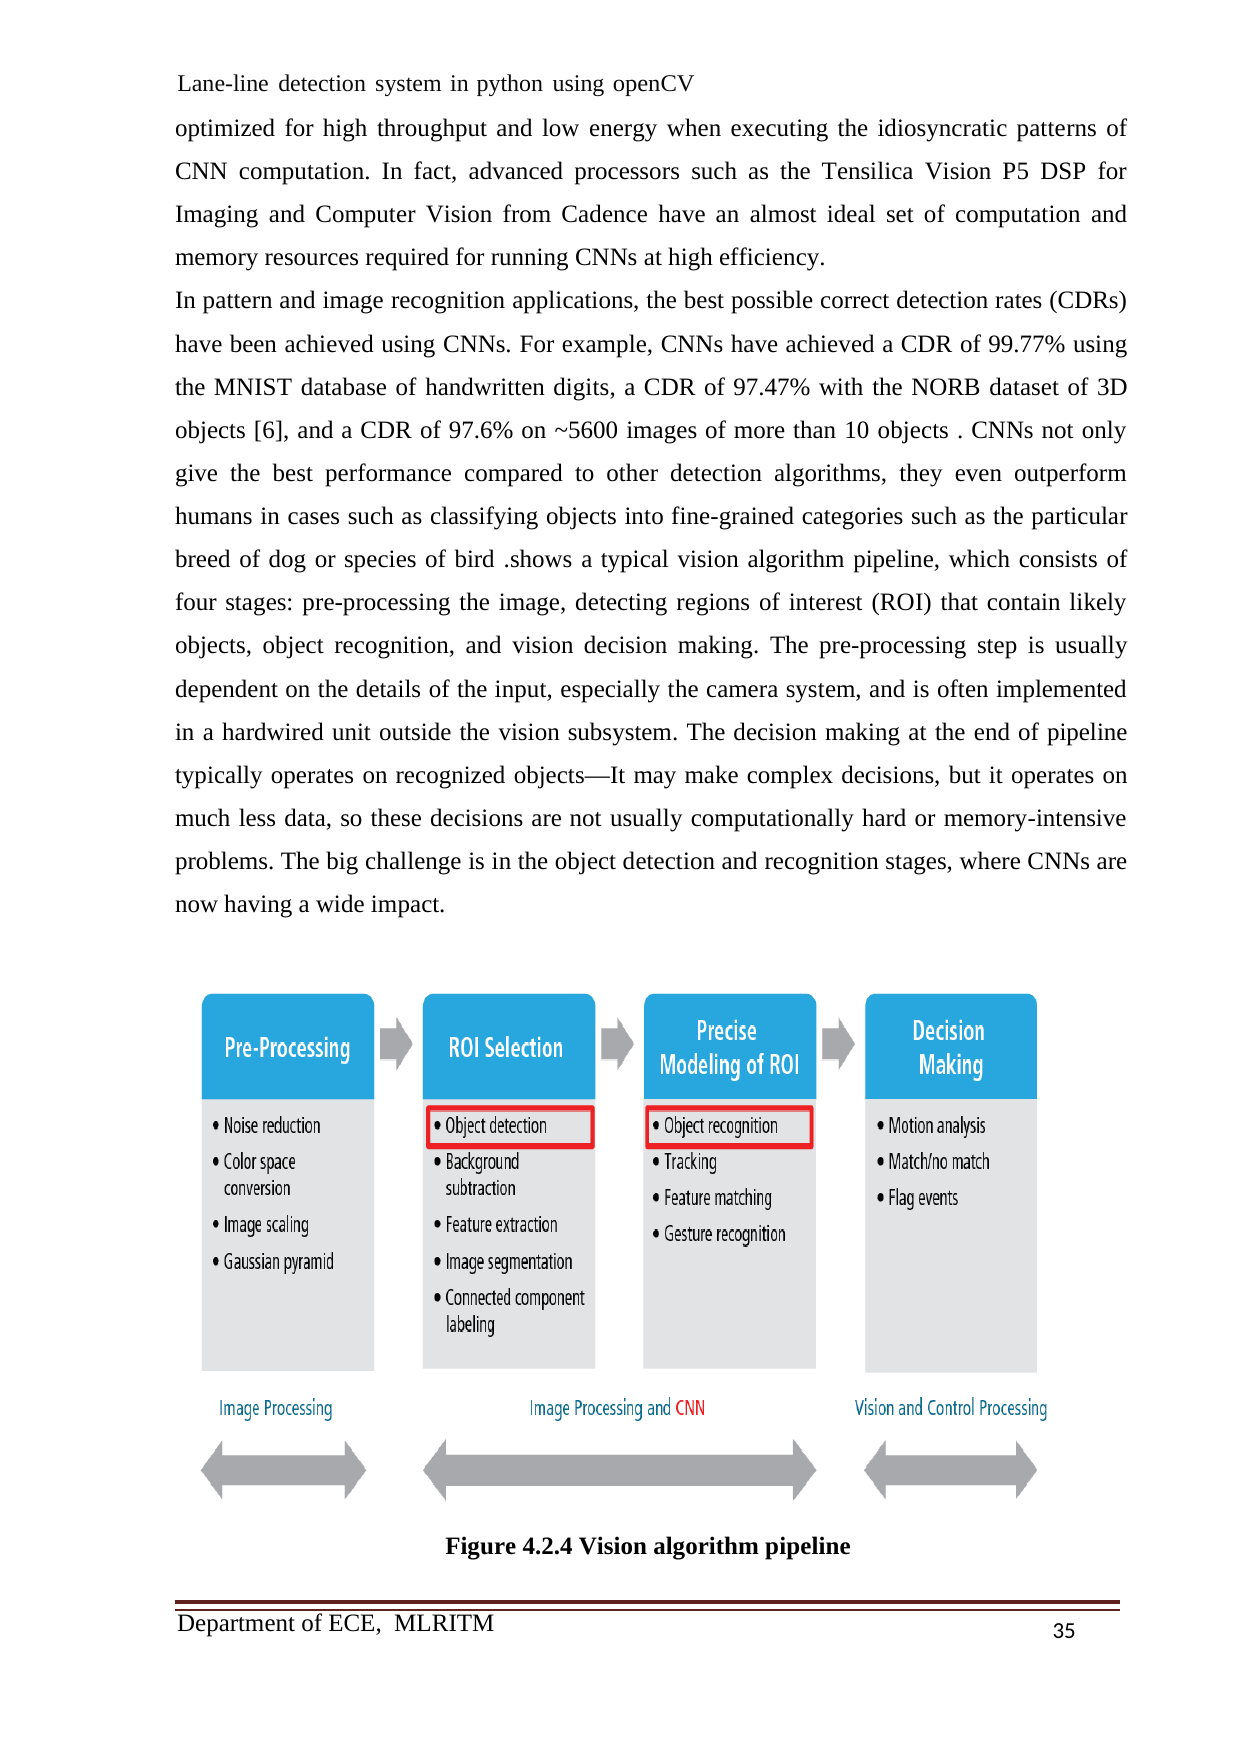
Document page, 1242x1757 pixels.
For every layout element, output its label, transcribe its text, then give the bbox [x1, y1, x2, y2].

text Figure 4.2.4 Vision algorithm pipeline [445, 1531, 1154, 1560]
picture [174, 976, 1047, 1518]
text optimized for high throughput and low energy when executing the idiosyncratic patterns of CNN computation. In fact, advanced processors such as the Tensilica Vision P5 DSP for Imaging and Computer Vision from Cadence have an almost ideal set of computation and memory resources required for running CNNs at high efficiency. [175, 113, 1127, 271]
text In pattern and image recognition applications, the best possible correct detection rates (CDRs) have been achieved using CNNs. For example, CNNs have achieved a CDR of 99.77% using the MNIST database of handwritten digits, a CDR of 97.47% with the NORB dataset of 3D objects [6], and a CDR of 97.6% on ~5600 images of more than 10 objects . CNNs not only give the best performance compared to other detection algorithms, they even outperform humans in cases such as classifying objects into fine-grained categories such as the particular breed of dog or species of bird .shows a typical vision algorithm pipeline, which consists of four stages: pre-processing the image, detecting regions of interest (ROI) that contain likely objects, object recognition, and vision decision making. The pre-processing step is usually dependent on the details of the input, especially the camera system, and is often implemented in a hardwired unit outside the vision subsystem. The decision making at the end of pipeline typically operates on recognized objects—It may make complex decisions, but it operates on much less data, so these decisions are not usually computationally hard or memory-intensive problems. The big challenge is in the object detection and recognition stages, where CNNs are now having a wide impact. [175, 286, 1127, 918]
